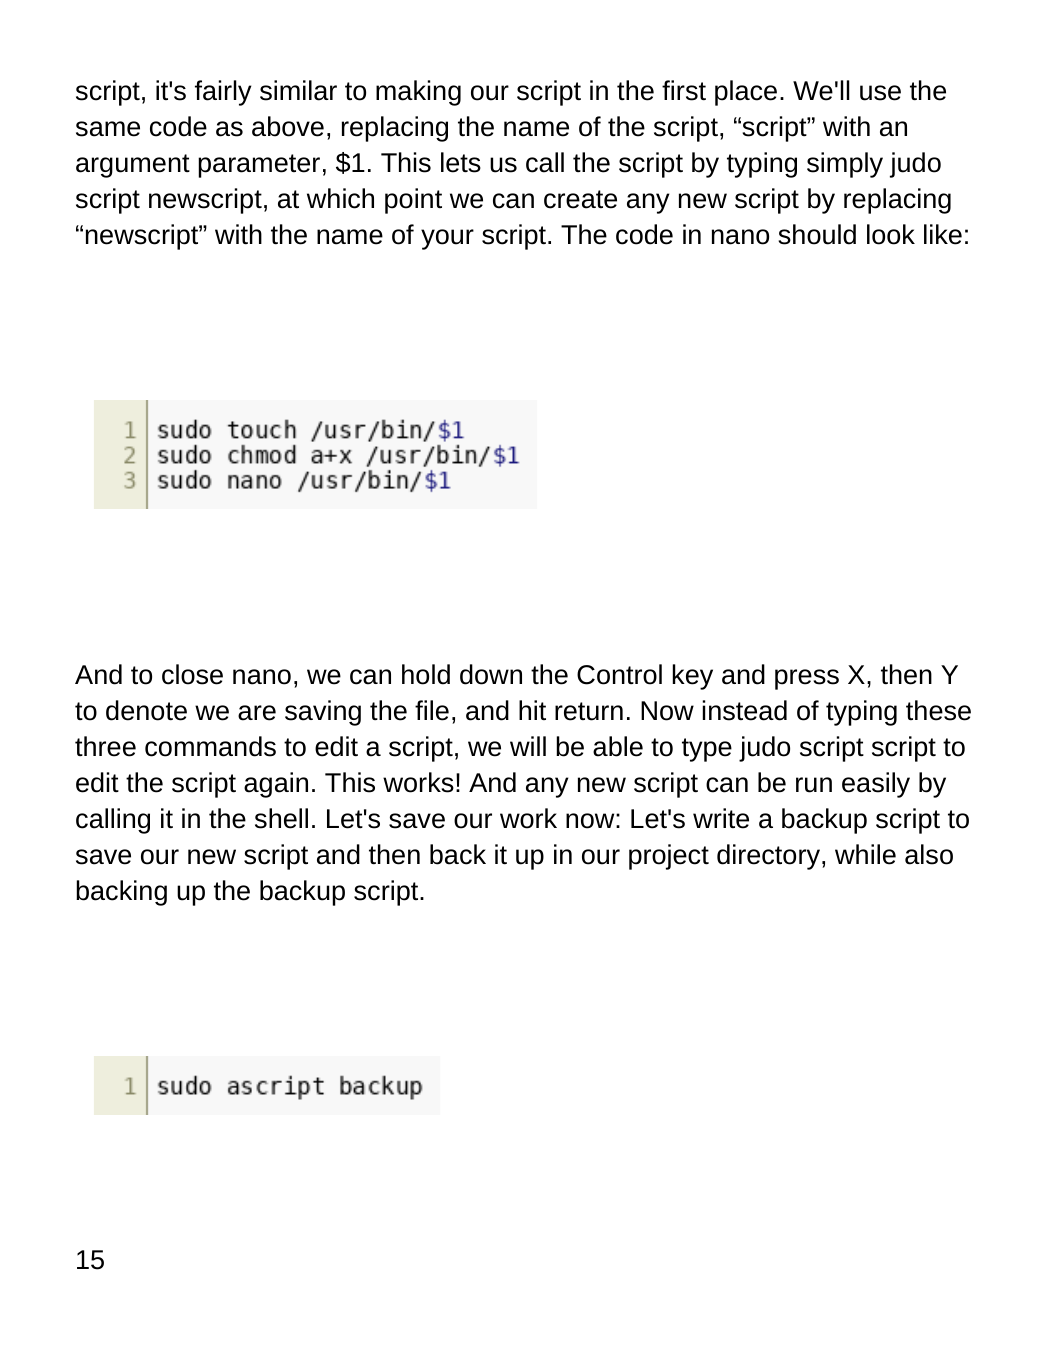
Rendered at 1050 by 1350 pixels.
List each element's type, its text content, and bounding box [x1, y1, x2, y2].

text And to close nano, we can hold down the Control key and press X, then Y to denote we are saving the file, and hit return. Now instead of typing these three commands to edit a script, we will be able to type judo script script to edit the script again. This works! And any new script can be run easily by calling it in the shell. Let's save our work now: Let's write a backup script to save our new script and then back it up in our project directory, while also backing up the backup script. [75, 659, 975, 942]
picture [93, 1056, 441, 1115]
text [75, 75, 975, 286]
picture [93, 400, 538, 509]
